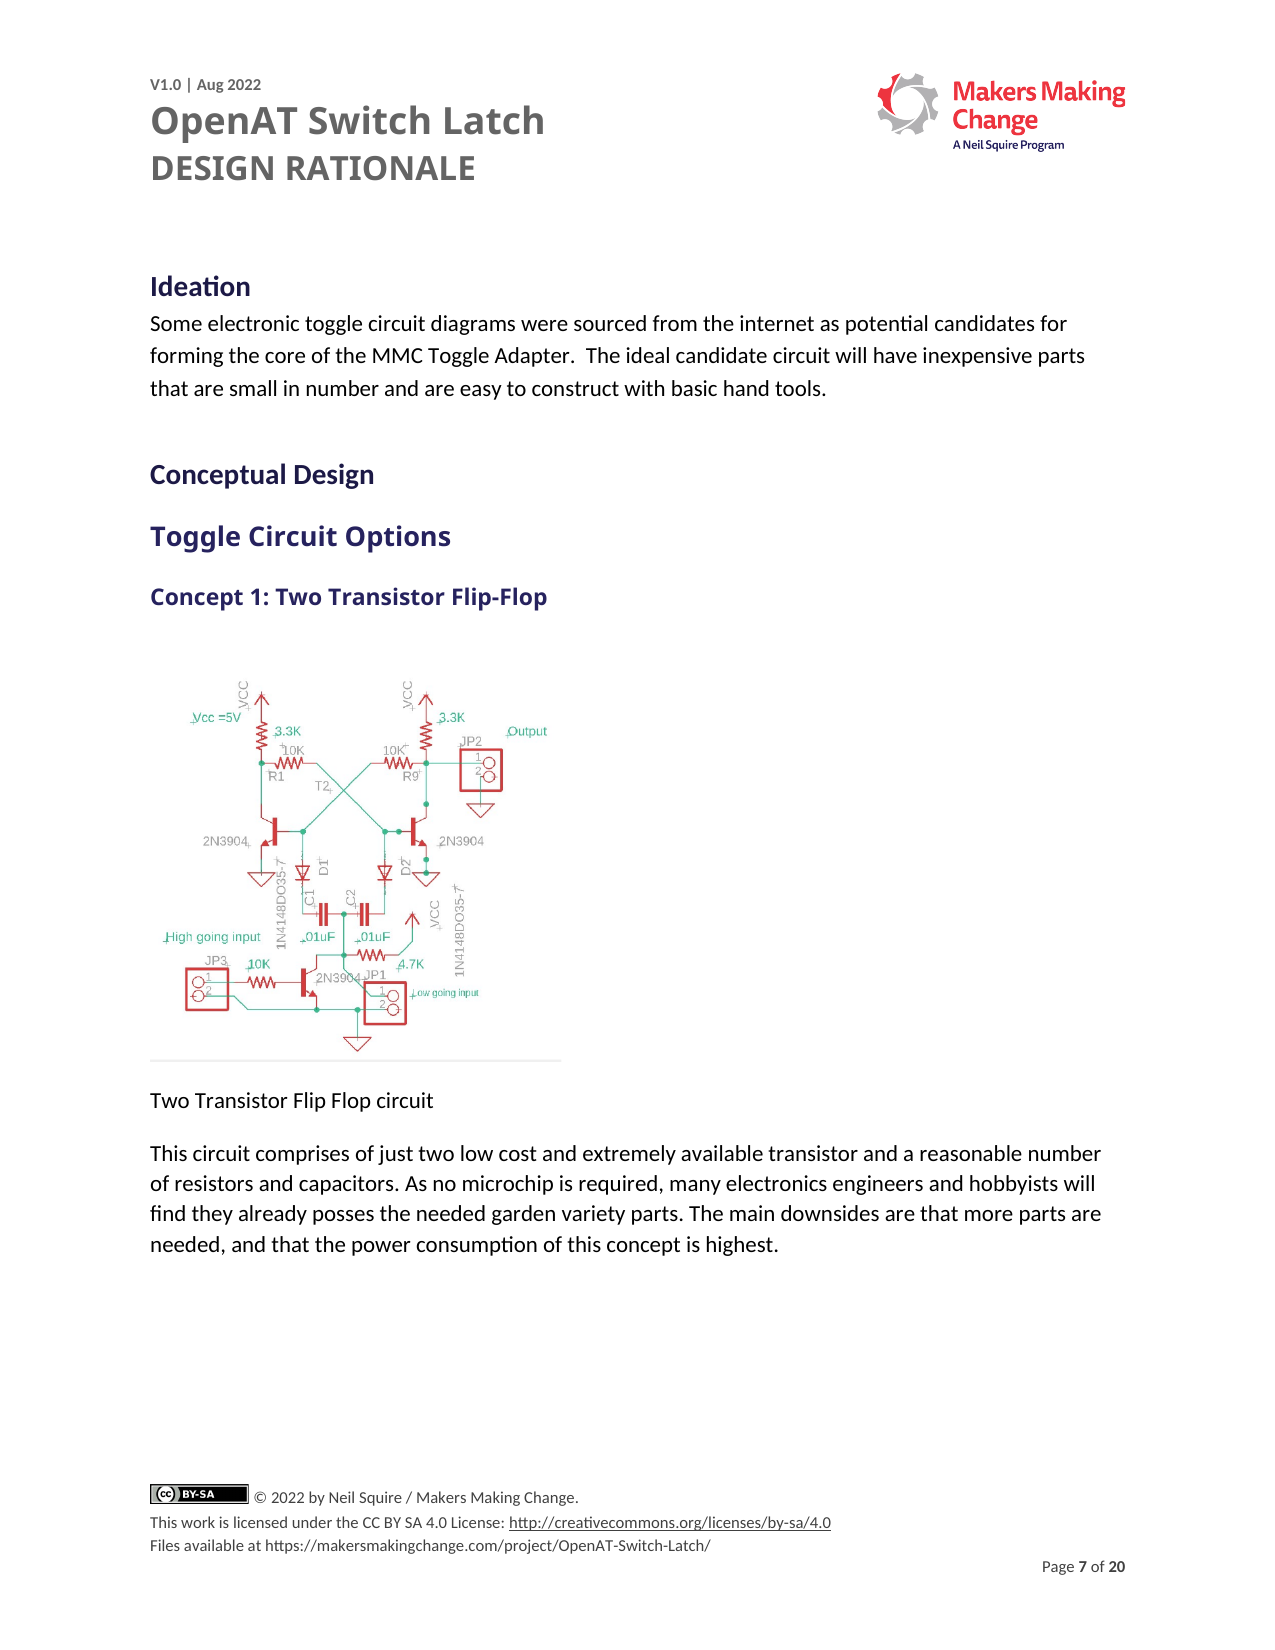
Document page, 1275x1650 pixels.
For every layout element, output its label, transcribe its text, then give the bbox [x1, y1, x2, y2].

text This circuit comprises of just two low cost and extremely available transistor and a reasonable number of resistors and capacitors. As no microchip is required, many electronics engineers and hobbyists will find they already posses the needed garden variety parts. The main downsides are that more parts are needed, and that the power consumption of this concept is highest. [150, 1139, 1125, 1258]
subtitle Toggle Circuit Options [150, 518, 1125, 555]
picture [150, 1484, 249, 1504]
picture [150, 670, 562, 1062]
text Two Transistor Flip Flop circuit [150, 1086, 1125, 1114]
subtitle Conceptual Design [150, 456, 1125, 492]
picture [877, 73, 1125, 152]
text Some electronic toggle circuit diagrams were sourced from the internet as potential candidates for forming the core of the MMC Toggle Adapter. The ideal candidate circuit will have inexpensive parts that are small in number and are easy to construct with basic hand tools. [150, 309, 1125, 402]
subtitle Ideation [150, 268, 1125, 304]
subtitle Concept 1: Two Transistor Flip-Flop [150, 581, 1125, 612]
